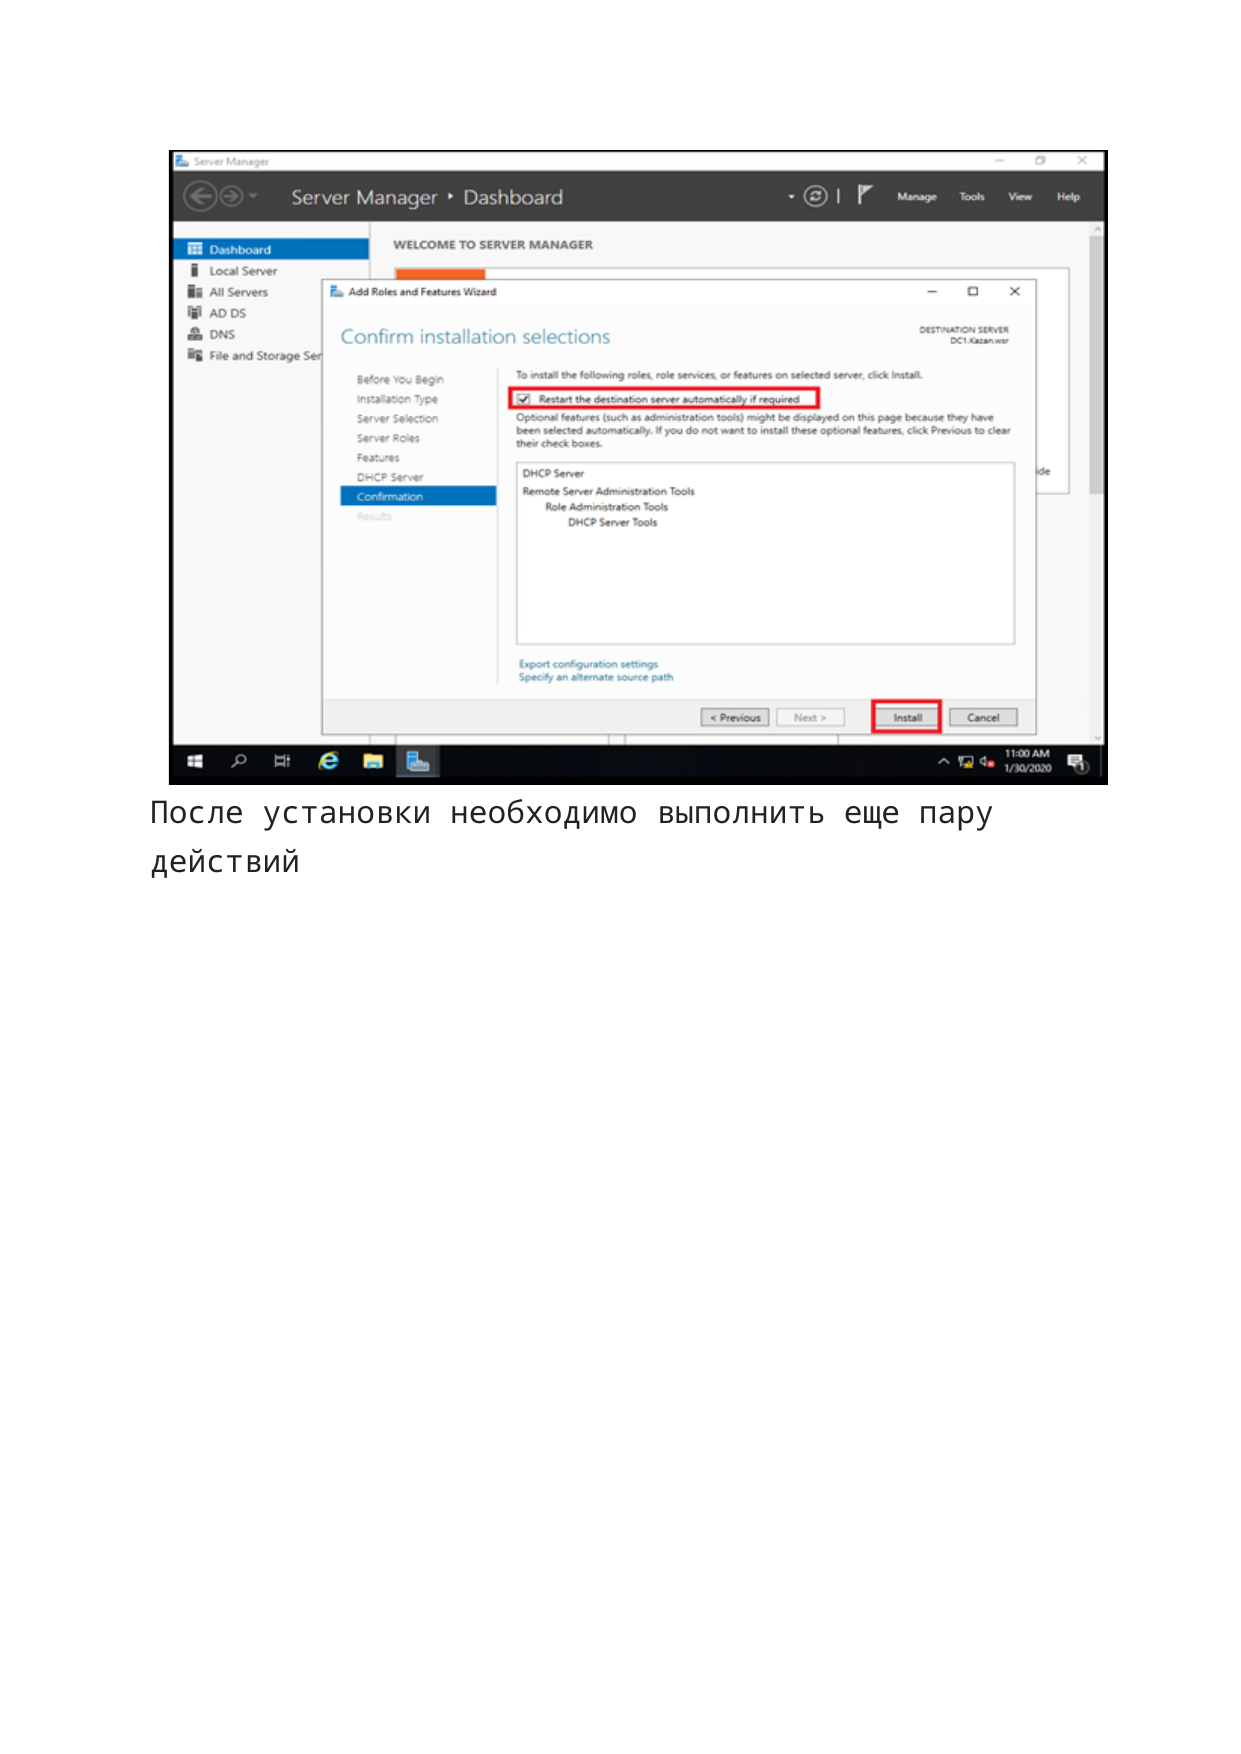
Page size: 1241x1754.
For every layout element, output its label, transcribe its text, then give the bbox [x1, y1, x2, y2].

text После установки необходимо выполнить еще пару действий [150, 790, 1090, 882]
